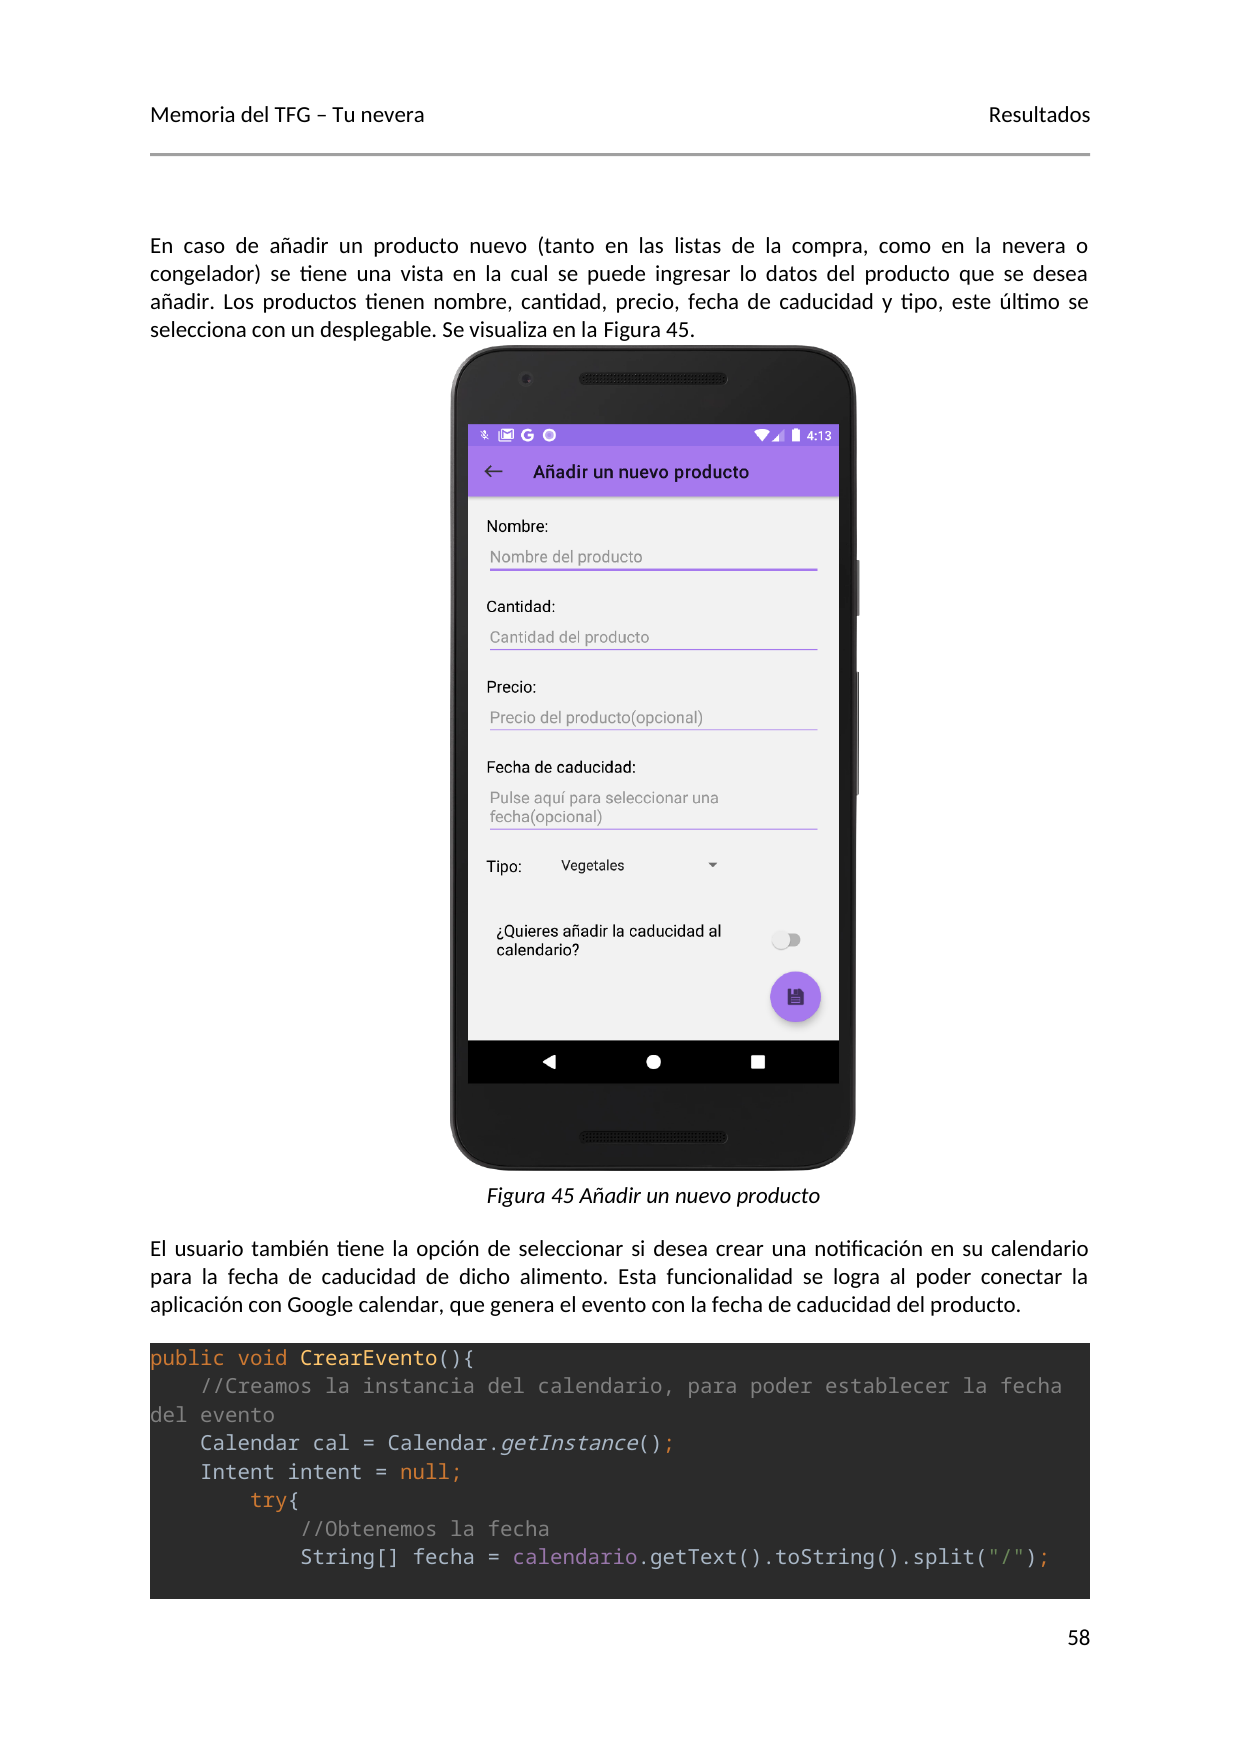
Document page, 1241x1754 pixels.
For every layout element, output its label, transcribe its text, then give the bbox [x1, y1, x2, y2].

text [150, 1343, 1090, 1599]
picture [450, 345, 860, 1171]
